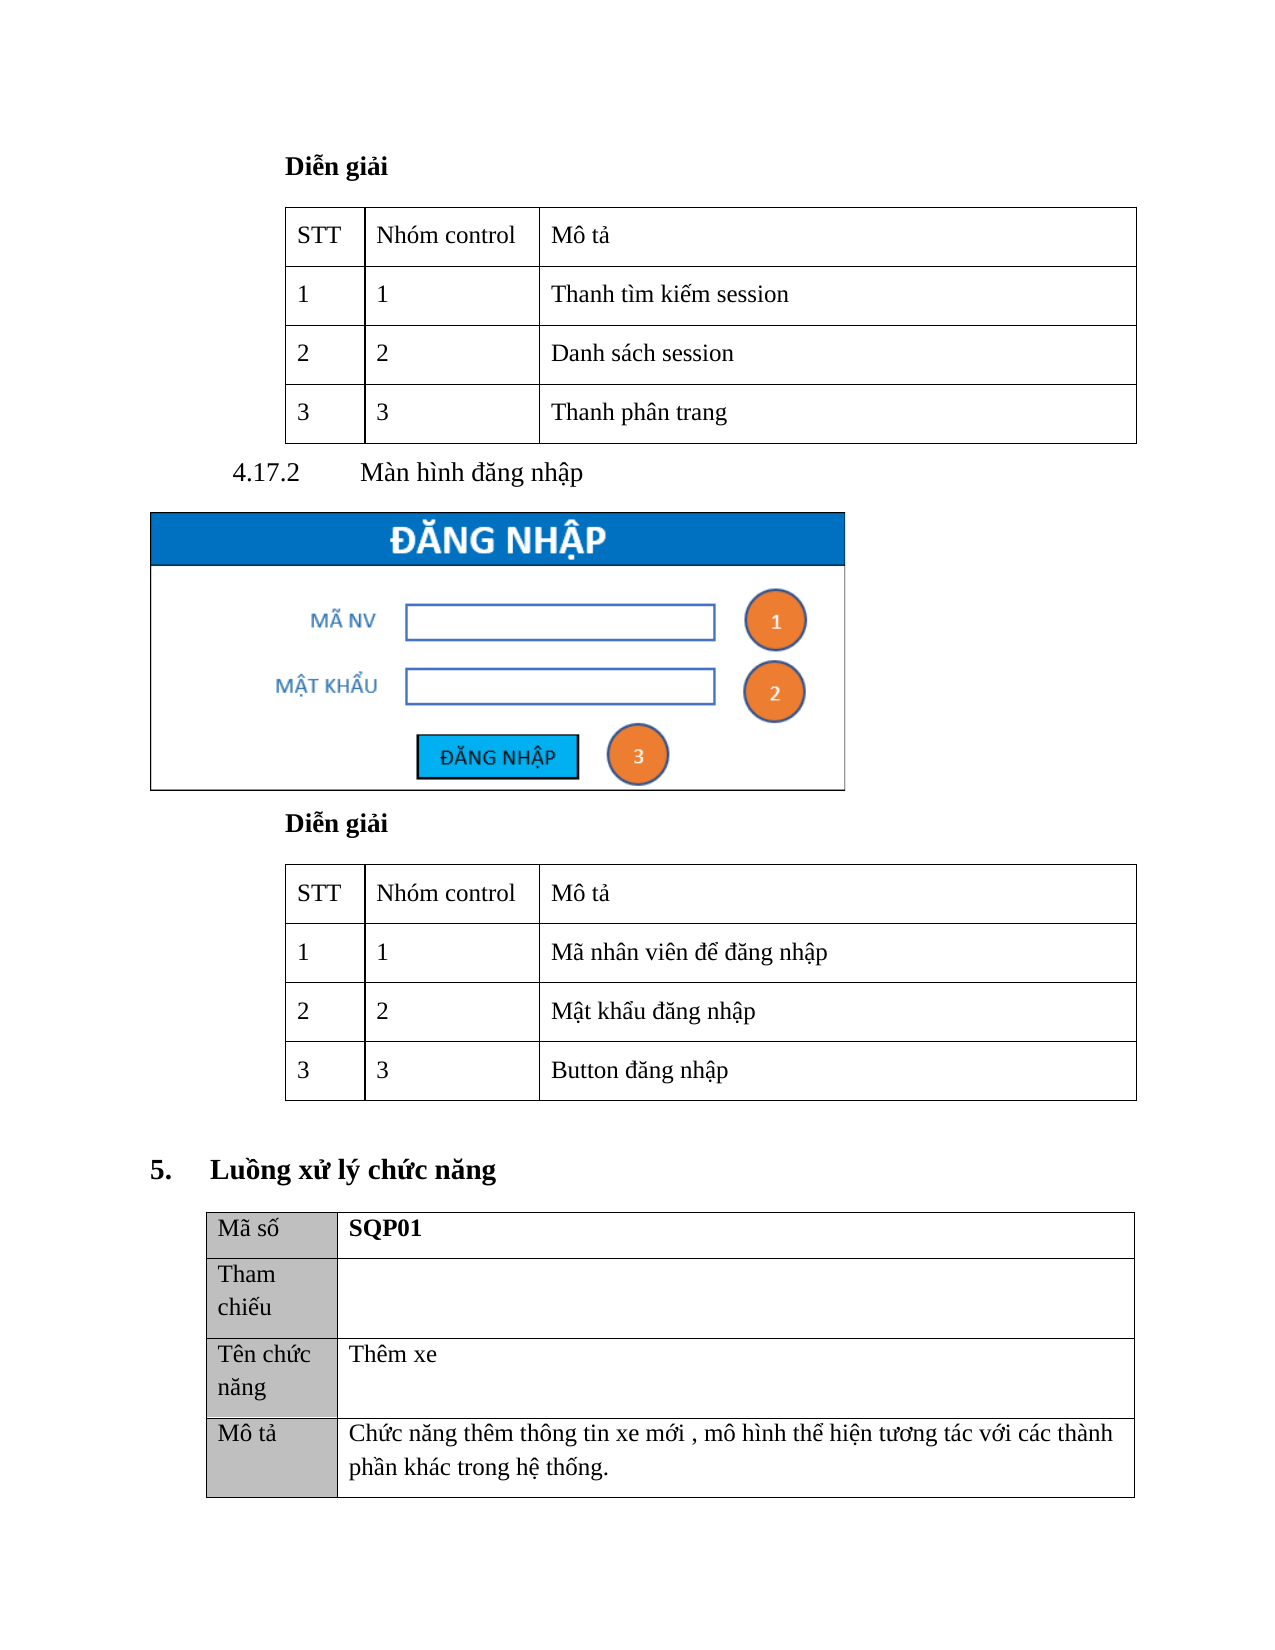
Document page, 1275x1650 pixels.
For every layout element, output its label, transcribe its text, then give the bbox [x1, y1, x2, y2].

table_cell Chức năng thêm thông tin xe mới , mô hình thể hiện tương tác với các thành phần khác trong hệ thống. [338, 1419, 1134, 1497]
table_cell Thêm xe [338, 1339, 1134, 1417]
table_cell Mã nhân viên để đăng nhập [540, 924, 1136, 982]
table_cell 1 [366, 924, 539, 982]
table_cell 2 [366, 326, 539, 384]
table_cell 1 [286, 267, 364, 325]
table_header SQP01 [338, 1213, 1134, 1258]
table_header Nhóm control [366, 208, 539, 266]
table_cell 1 [366, 267, 539, 325]
list Diễn giải [285, 807, 1125, 839]
table_cell Mô tả [207, 1419, 337, 1497]
table_cell Thanh phân trang [540, 385, 1136, 443]
table_cell 2 [366, 983, 539, 1041]
table_cell 2 [286, 326, 364, 384]
table_cell Thanh tìm kiếm session [540, 267, 1136, 325]
list Diễn giải [285, 150, 1125, 181]
table_cell 3 [286, 385, 364, 443]
table_cell Button đăng nhập [540, 1042, 1136, 1100]
table_header Nhóm control [366, 865, 539, 923]
table_header Mô tả [540, 865, 1136, 923]
table_header STT [286, 208, 364, 266]
table_cell [338, 1259, 1134, 1338]
table_header STT [286, 865, 364, 923]
picture [150, 512, 846, 791]
table_header Mô tả [540, 208, 1136, 266]
table_cell 3 [286, 1042, 364, 1100]
table_cell 2 [286, 983, 364, 1041]
table_cell Danh sách session [540, 326, 1136, 384]
title Luồng xử lý chức năng [150, 1152, 1125, 1186]
table_cell 3 [366, 385, 539, 443]
table_cell 3 [366, 1042, 539, 1100]
table_header Mã số [207, 1213, 337, 1258]
table_cell Tên chức năng [207, 1339, 337, 1417]
list Màn hình đăng nhập [300, 456, 1125, 487]
table_cell Tham chiếu [207, 1259, 337, 1338]
table_cell Mật khẩu đăng nhập [540, 983, 1136, 1041]
table_cell 1 [286, 924, 364, 982]
